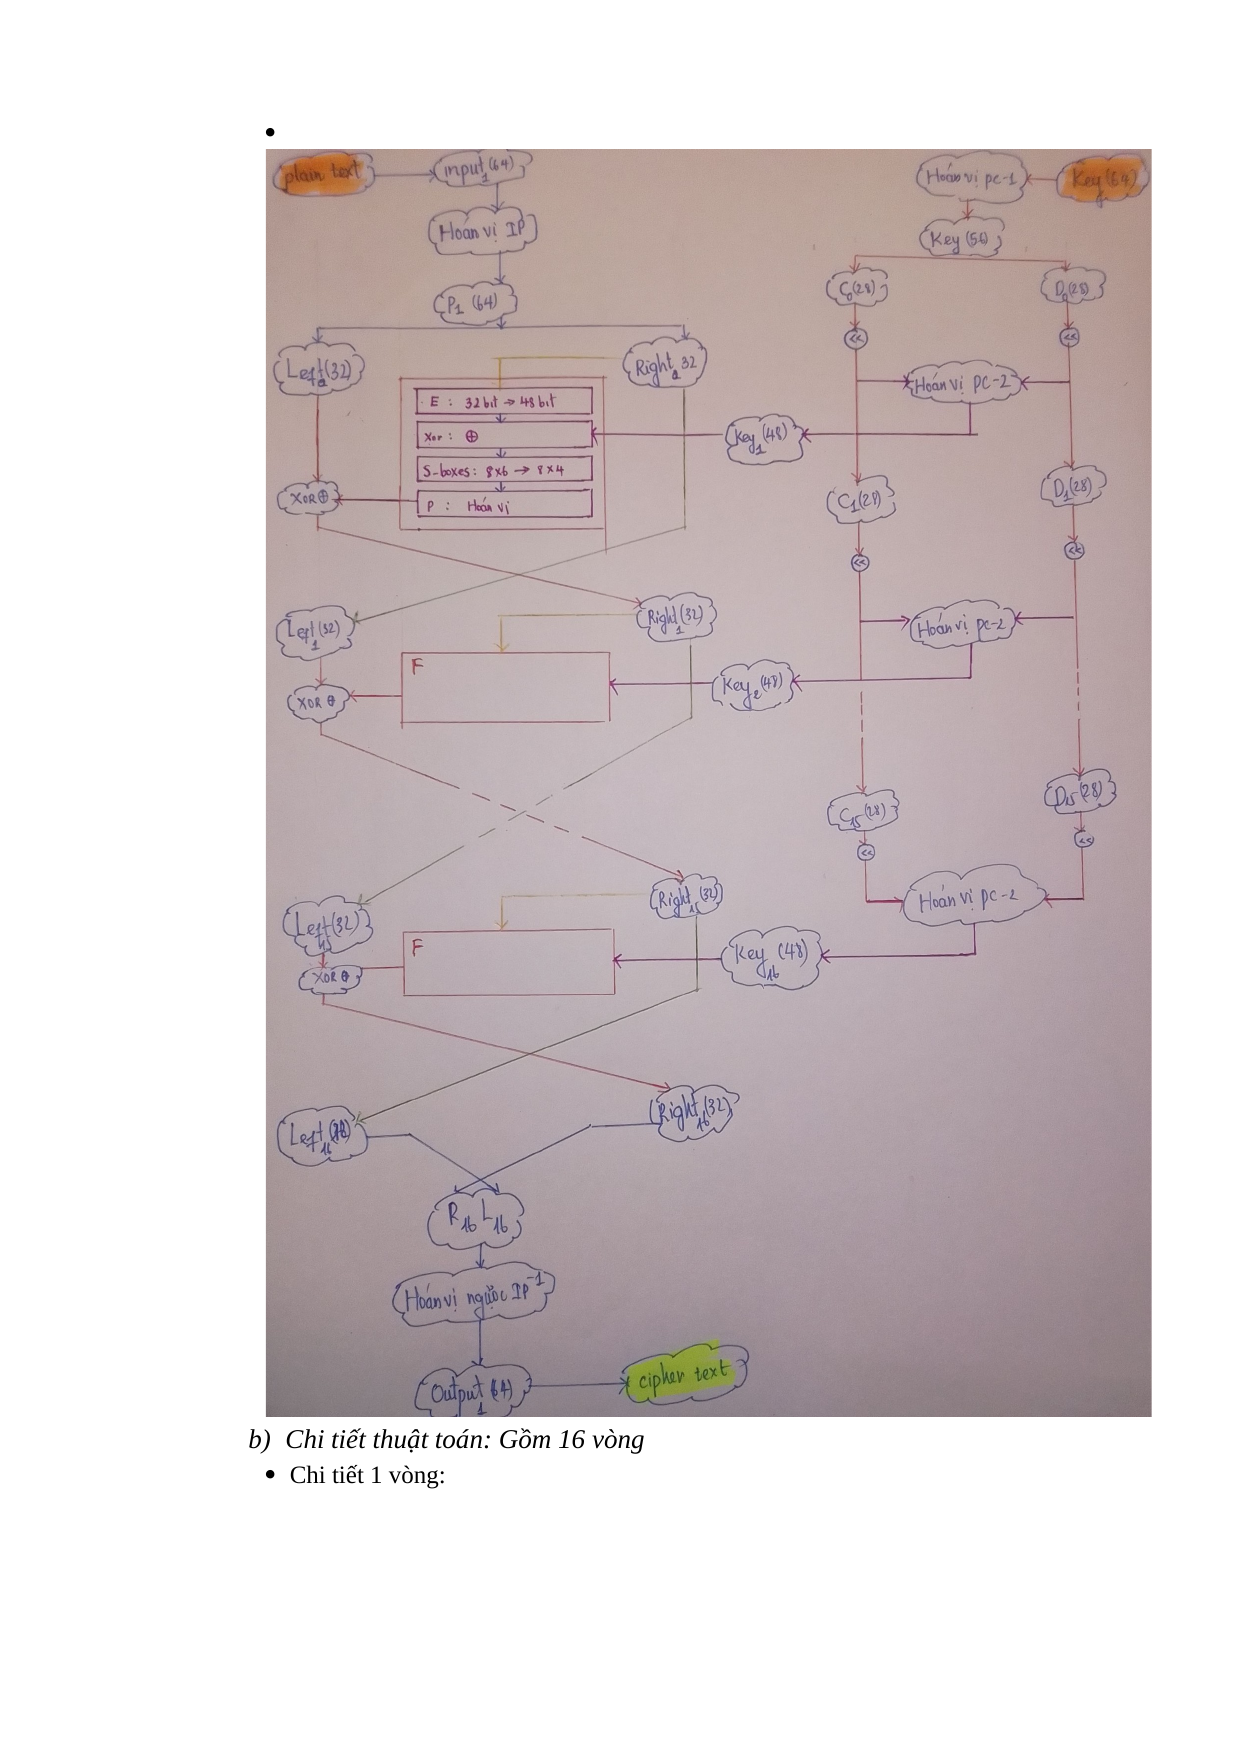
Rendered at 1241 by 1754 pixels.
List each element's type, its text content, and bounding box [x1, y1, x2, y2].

subtitle Chi tiết thuật toán: Gồm 16 vòng [248, 1423, 1063, 1454]
picture [265, 149, 1152, 1417]
subtitle Chi tiết 1 vòng: [266, 1460, 1063, 1489]
